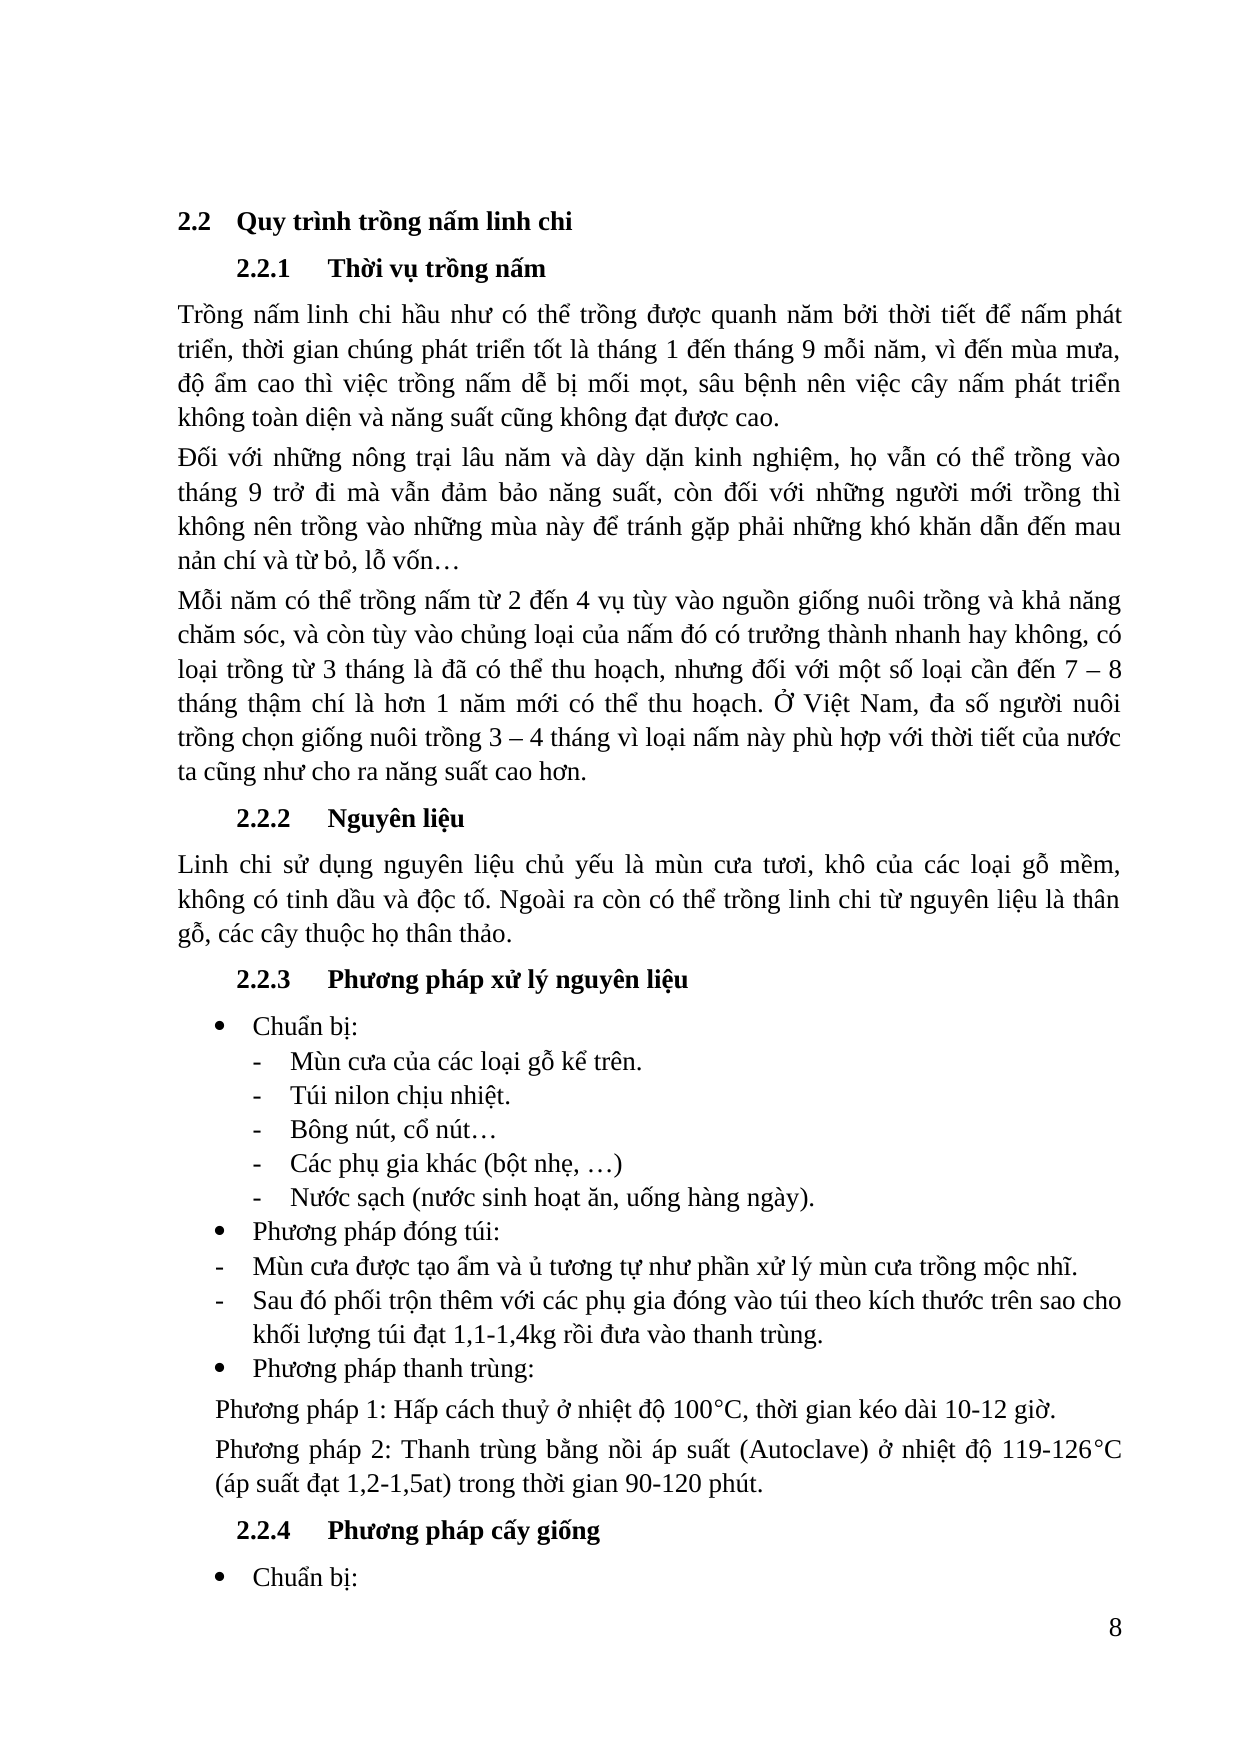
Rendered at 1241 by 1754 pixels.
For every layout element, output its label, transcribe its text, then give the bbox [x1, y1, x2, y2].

list Chuẩn bị: [215, 1561, 1122, 1592]
list Chuẩn bị: [215, 1010, 1122, 1041]
text Phương pháp 1: Hấp cách thuỷ ở nhiệt độ 100C, thời gian kéo dài 10-12 giờ. [215, 1393, 1122, 1424]
subtitle Nguyên liệu [236, 802, 1122, 833]
list Nước sạch (nước sinh hoạt ăn, uống hàng ngày). [252, 1181, 1122, 1212]
text Mỗi năm có thể trồng nấm từ 2 đến 4 vụ tùy vào nguồn giống nuôi trồng và khả năng chăm sóc, và còn tùy vào chủng loại của nấm đó có trưởng thành nhanh hay không, có loại trồng từ 3 tháng là đã có thể thu hoạch, nhưng đối với một số loại cần đến 7 – 8 tháng thậm chí là hơn 1 năm mới có thể thu hoạch. Ở Việt Nam, đa số người nuôi trồng chọn giống nuôi trồng 3 – 4 tháng vì loại nấm này phù hợp với thời tiết của nước ta cũng như cho ra năng suất cao hơn. [177, 584, 1122, 786]
list Phương pháp thanh trùng: [215, 1352, 1122, 1383]
list Sau đó phối trộn thêm với các phụ gia đóng vào túi theo kích thước trên sao cho khối lượng túi đạt 1,1-1,4kg rồi đưa vào thanh trùng. [215, 1284, 1122, 1349]
list Phương pháp đóng túi: [215, 1215, 1122, 1247]
list Mùn cưa được tạo ẩm và ủ tương tự như phần xử lý mùn cưa trồng mộc nhĩ. [215, 1250, 1122, 1281]
text Linh chi sử dụng nguyên liệu chủ yếu là mùn cưa tươi, khô của các loại gỗ mềm, không có tinh dầu và độc tố. Ngoài ra còn có thể trồng linh chi từ nguyên liệu là thân gỗ, các cây thuộc họ thân thảo. [177, 848, 1122, 948]
subtitle Quy trình trồng nấm linh chi [177, 205, 1122, 236]
text Trồng nấm linh chi hầu như có thể trồng được quanh năm bởi thời tiết để nấm phát triển, thời gian chúng phát triển tốt là tháng 1 đến tháng 9 mỗi năm, vì đến mùa mưa, độ ẩm cao thì việc trồng nấm dễ bị mối mọt, sâu bệnh nên việc cây nấm phát triển không toàn diện và năng suất cũng không đạt được cao. [177, 298, 1122, 432]
subtitle Thời vụ trồng nấm [236, 252, 1122, 283]
subtitle Phương pháp cấy giống [236, 1514, 1122, 1545]
text Đối với những nông trại lâu năm và dày dặn kinh nghiệm, họ vẫn có thể trồng vào tháng 9 trở đi mà vẫn đảm bảo năng suất, còn đối với những người mới trồng thì không nên trồng vào những mùa này để tránh gặp phải những khó khăn dẫn đến mau nản chí và từ bỏ, lỗ vốn… [177, 441, 1122, 575]
list Các phụ gia khác (bột nhẹ, …) [252, 1147, 1122, 1178]
subtitle Phương pháp xử lý nguyên liệu [236, 963, 1122, 995]
list Mùn cưa của các loại gỗ kể trên. [252, 1044, 1122, 1076]
text Phương pháp 2: Thanh trùng bằng nồi áp suất (Autoclave) ở nhiệt độ 119-126C (áp suất đạt 1,2-1,5at) trong thời gian 90-120 phút. [215, 1433, 1122, 1499]
list Bông nút, cổ nút… [252, 1113, 1122, 1144]
list Túi nilon chịu nhiệt. [252, 1079, 1122, 1110]
